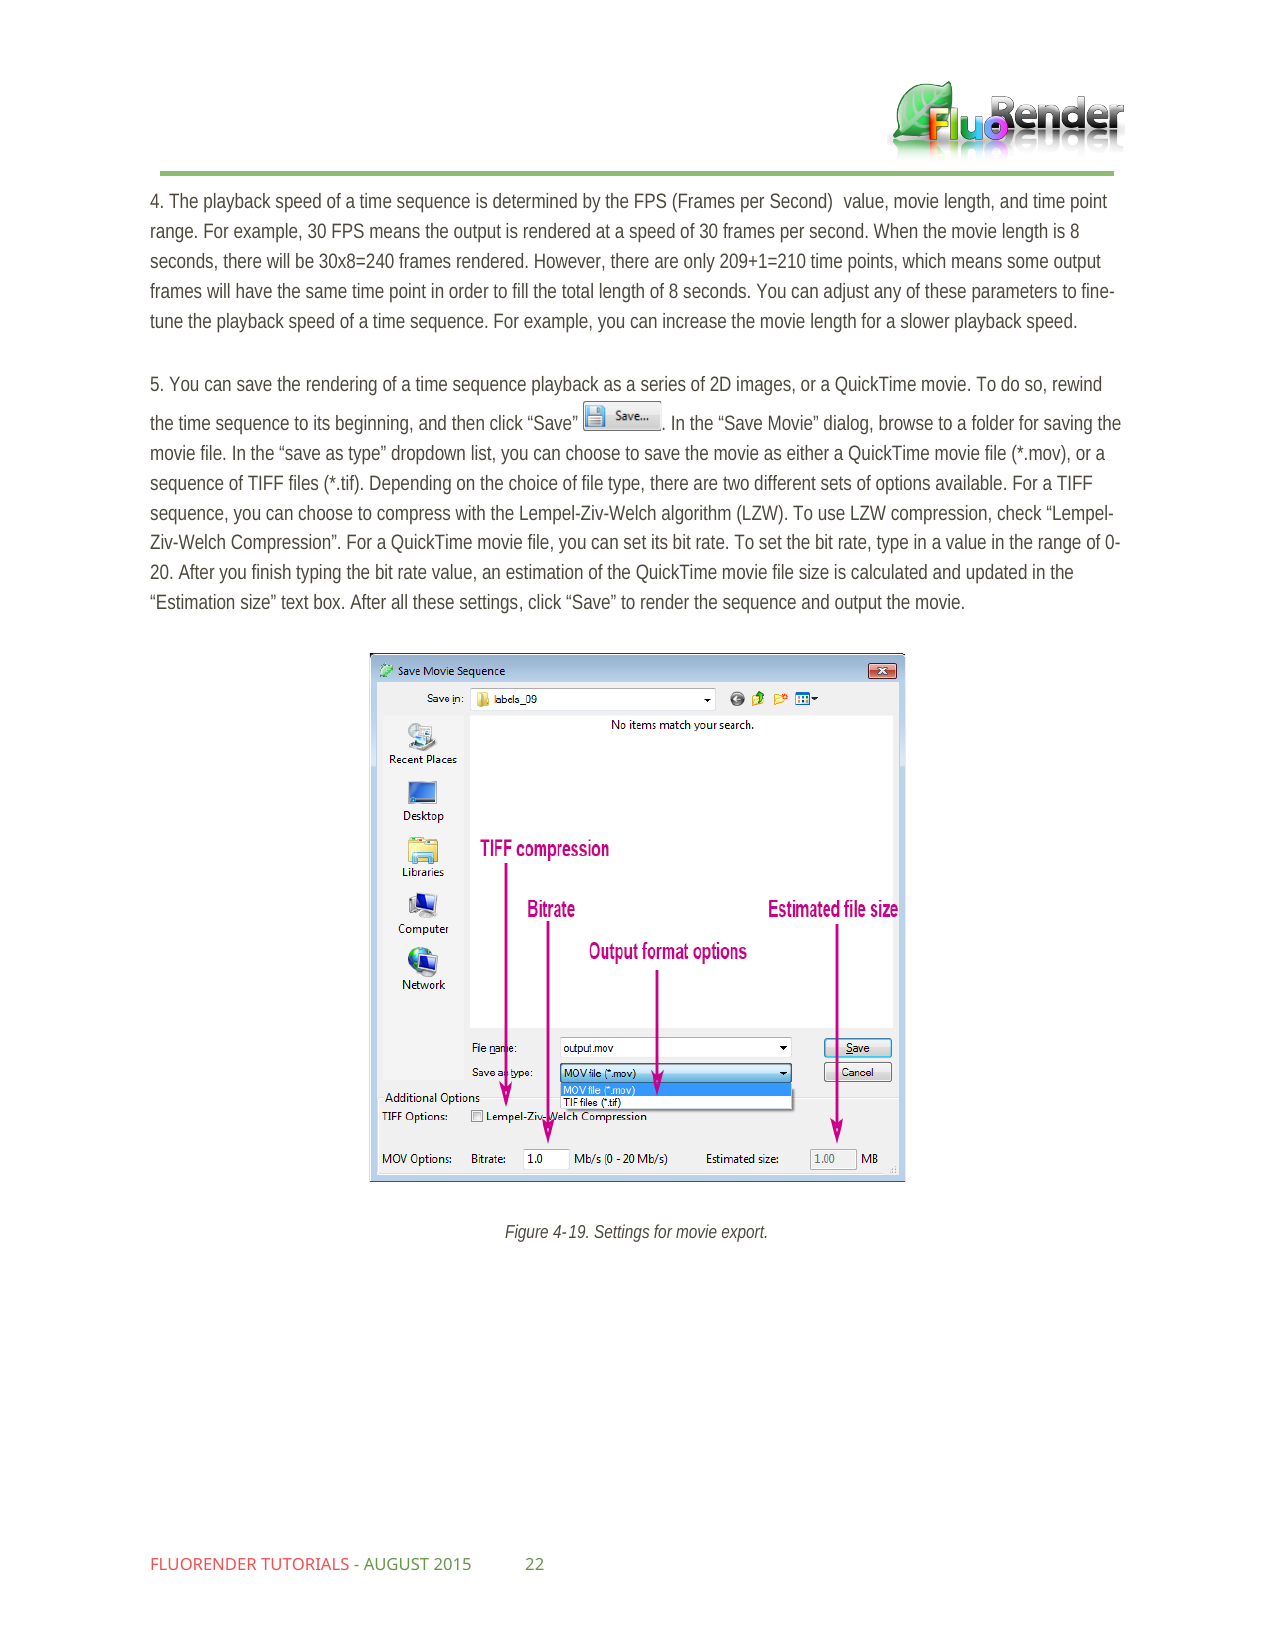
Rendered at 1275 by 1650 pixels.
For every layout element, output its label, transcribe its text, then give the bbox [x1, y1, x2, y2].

picture [887, 75, 1125, 165]
picture [583, 401, 662, 431]
text 4. The playback speed of a time sequence is determined by the FPS (Frames per Second) value, movie length, and time point range. For example, 30 FPS means the output is rendered at a speed of 30 frames per second. When the movie length is 8 seconds, there will be 30x8=240 frames rendered. However, there are only 209+1=210 time points, which means some output frames will have the same time point in order to fill the total length of 8 seconds. You can adjust any of these parameters to fine-tune the playback speed of a time sequence. For example, you can increase the movie length for a slower playback speed. [150, 189, 1125, 332]
picture [369, 653, 906, 1182]
text 5. You can save the rendering of a time sequence playback as a series of 2D images, or a QuickTime movie. To do so, rewind the time sequence to its beginning, and then click “Save” . In the “Save Movie” dialog, browse to a folder for saving the movie file. In the “save as type” dropdown list, you can choose to save the movie as either a QuickTime movie file (*.mov), or a sequence of TIFF files (*.tif). Depending on the choice of file type, there are two different sets of options available. For a TIFF sequence, you can choose to compress with the Lempel-Ziv-Welch algorithm (LZW). To use LZW compression, check “Lempel-Ziv-Welch Compression”. For a QuickTime movie file, you can set its bit rate. To set the bit rate, type in a value in the range of 0-20. After you finish typing the bit rate value, an estimation of the QuickTime movie file size is calculated and updated in the “Estimation size” text box. After all these settings, click “Save” to render the sequence and output the movie. [150, 372, 1125, 614]
